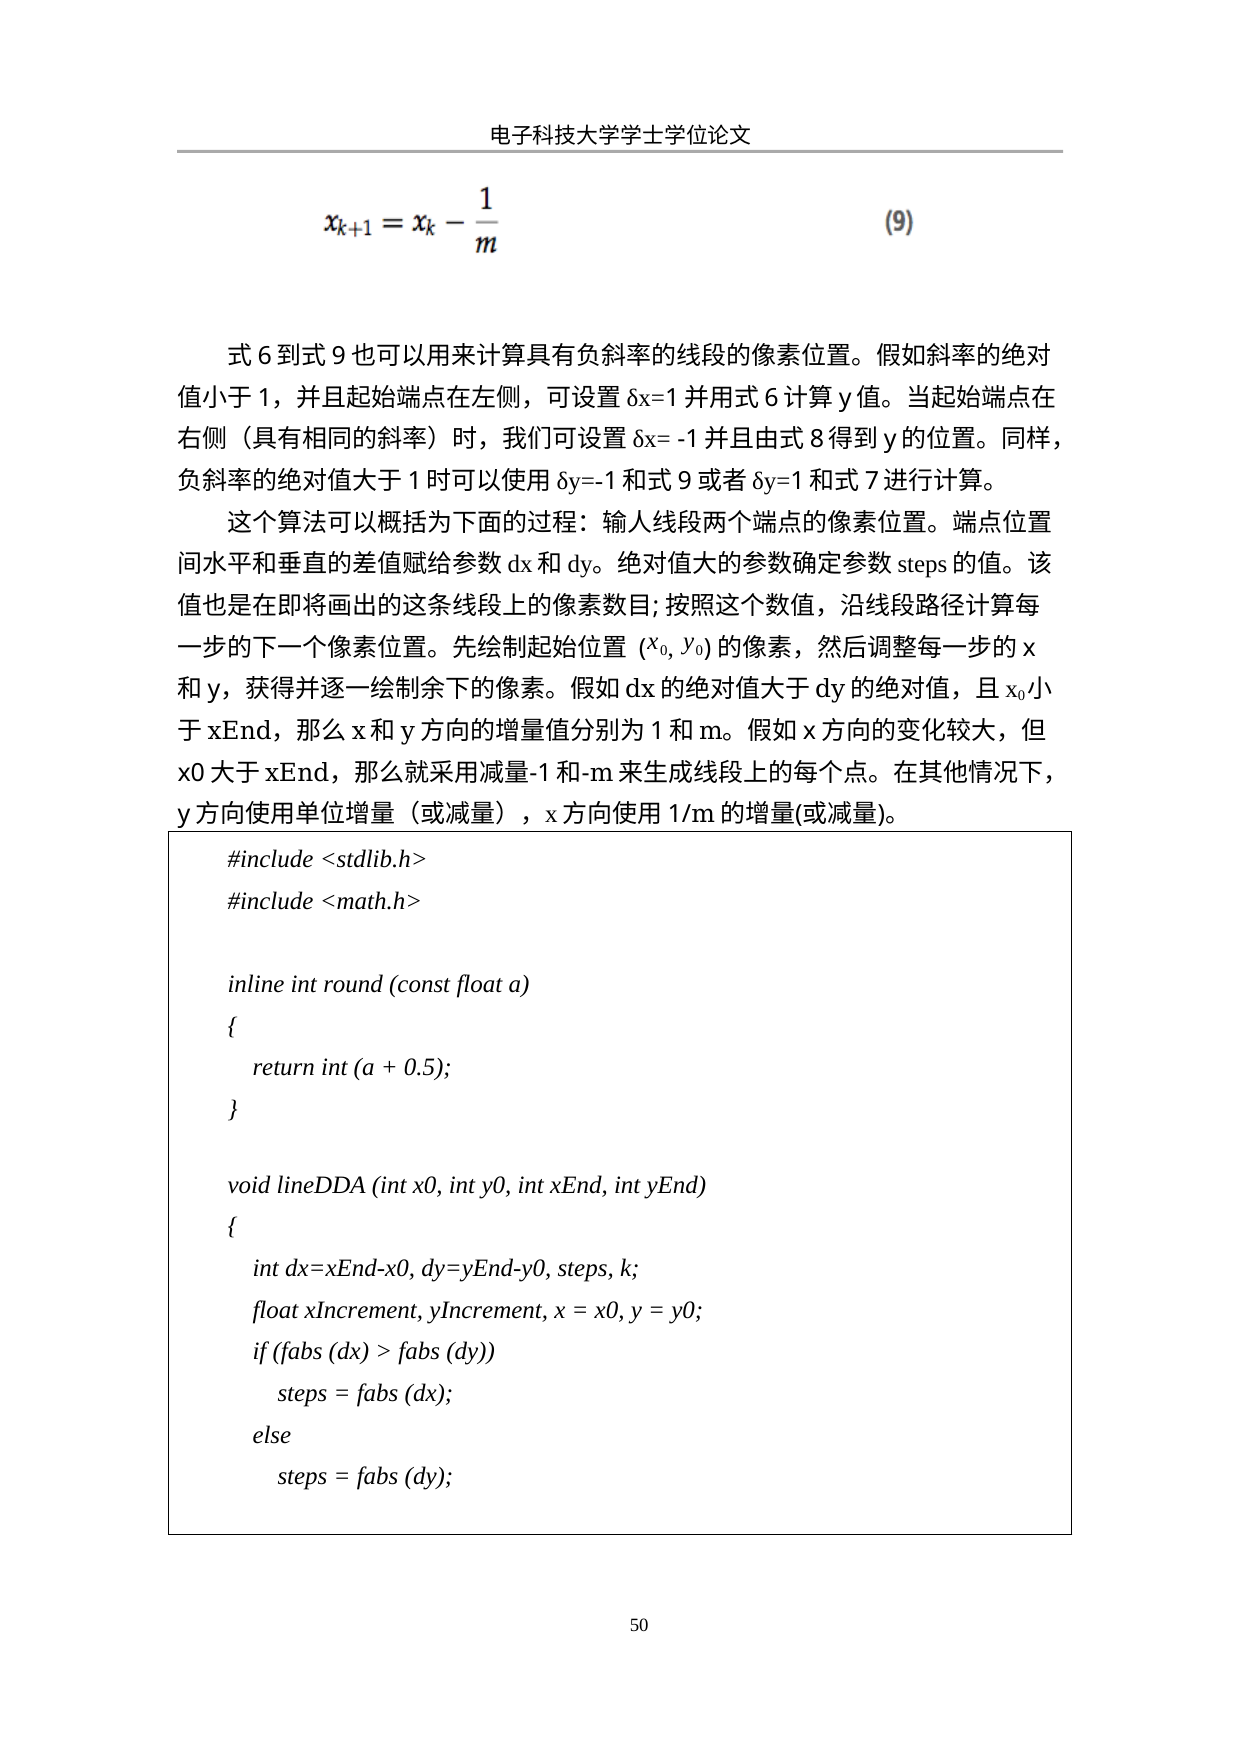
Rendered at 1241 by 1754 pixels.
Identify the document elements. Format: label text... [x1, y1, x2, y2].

text } [177, 1084, 1063, 1126]
text steps = fabs (dx); [177, 1368, 1063, 1410]
text return int (a + 0.5); [177, 1042, 1063, 1084]
text steps = fabs (dy); [177, 1451, 1063, 1493]
text int dx=xEnd-x0, dy=yEnd-y0, steps, k; [177, 1243, 1063, 1285]
text void lineDDA (int x0, int y0, int xEnd, int yEnd) [177, 1160, 1063, 1201]
text 这个算法可以概括为下面的过程：输人线段两个端点的像素位置。端点位置间水平和垂直的差值赋给参数dx和dy。绝对值大的参数确定参数steps的值。该值也是在即将画出的这条线段上的像素数目; 按照这个数值，沿线段路径计算每一步的下一个像素位置。先绘制起始位置 (, ) 的像素，然后调整每一步的x和y，获得并逐一绘制余下的像素。假如dx的绝对值大于dy的绝对值，且x0小于xEnd，那么x和y方向的增量值分别为1和m。假如x方向的变化较大，但x0大于xEnd，那么就采用减量-1和-m来生成线段上的每个点。在其他情况下，y方向使用单位增量（或减量），x方向使用1/m的增量(或减量)。 [177, 498, 1063, 831]
text { [177, 1001, 1063, 1042]
picture [297, 183, 944, 263]
text float xIncrement, yIncrement, x = x0, y = y0; [177, 1285, 1063, 1326]
text { [177, 1201, 1063, 1243]
text #include <stdlib.h> [169, 832, 1071, 876]
text else [177, 1410, 1063, 1451]
text inline int round (const float a) [177, 959, 1063, 1001]
text 式6到式9也可以用来计算具有负斜率的线段的像素位置。假如斜率的绝对值小于1，并且起始端点在左侧，可设置δx=1并用式6计算y值。当起始端点在右侧（具有相同的斜率）时，我们可设置δx= -1并且由式8得到y的位置。同样，负斜率的绝对值大于1时可以使用δy=-1和式9或者δy=1和式7进行计算。 [177, 331, 1063, 498]
text if (fabs (dx) > fabs (dy)) [177, 1326, 1063, 1368]
text #include <math.h> [177, 876, 1063, 917]
